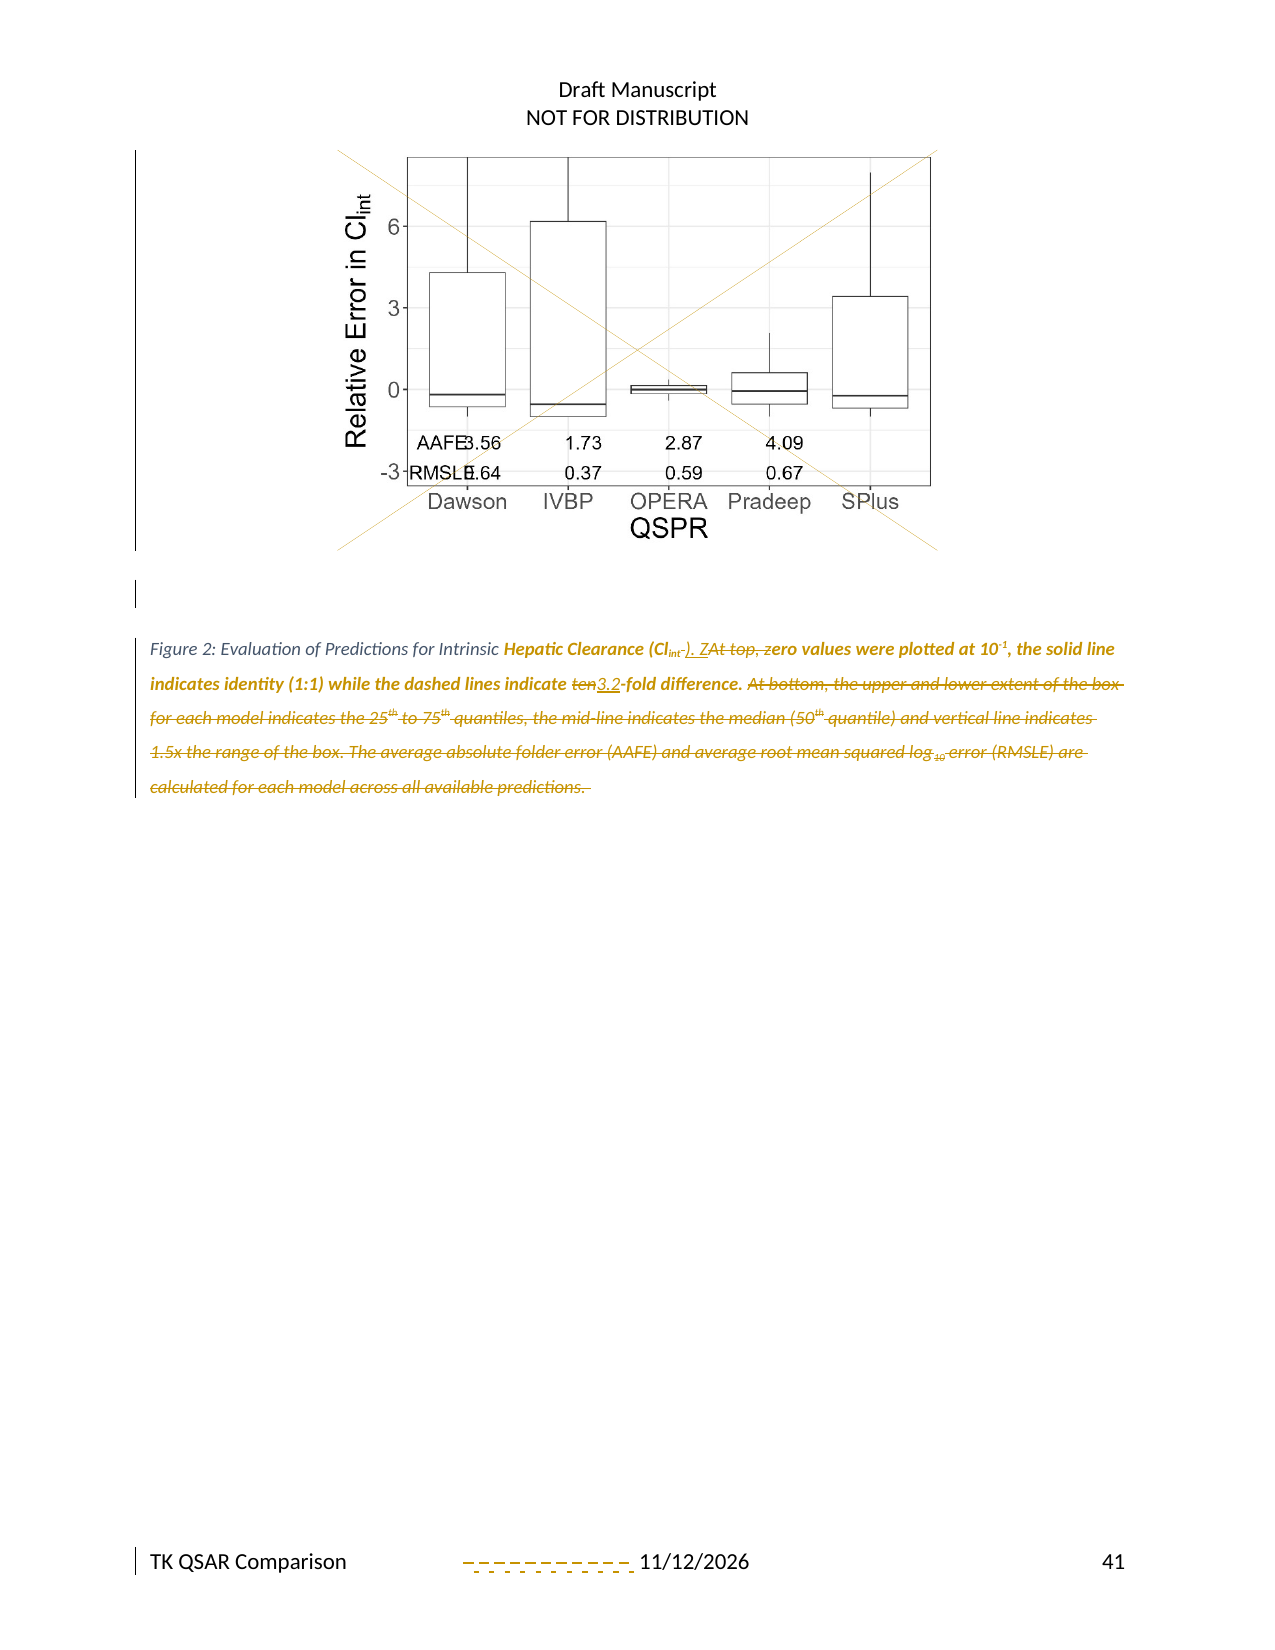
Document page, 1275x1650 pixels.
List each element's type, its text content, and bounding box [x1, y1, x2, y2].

picture [340, 150, 935, 349]
picture [337, 151, 636, 549]
text Figure : Evaluation of Predictions for Intrinsic Hepatic Clearance (Clintero values were plotted at 10-1, the solid line indicates identity (1:1) while the dashed lines indicate -fold difference. [150, 638, 1125, 798]
picture [339, 351, 936, 551]
picture [639, 151, 938, 550]
